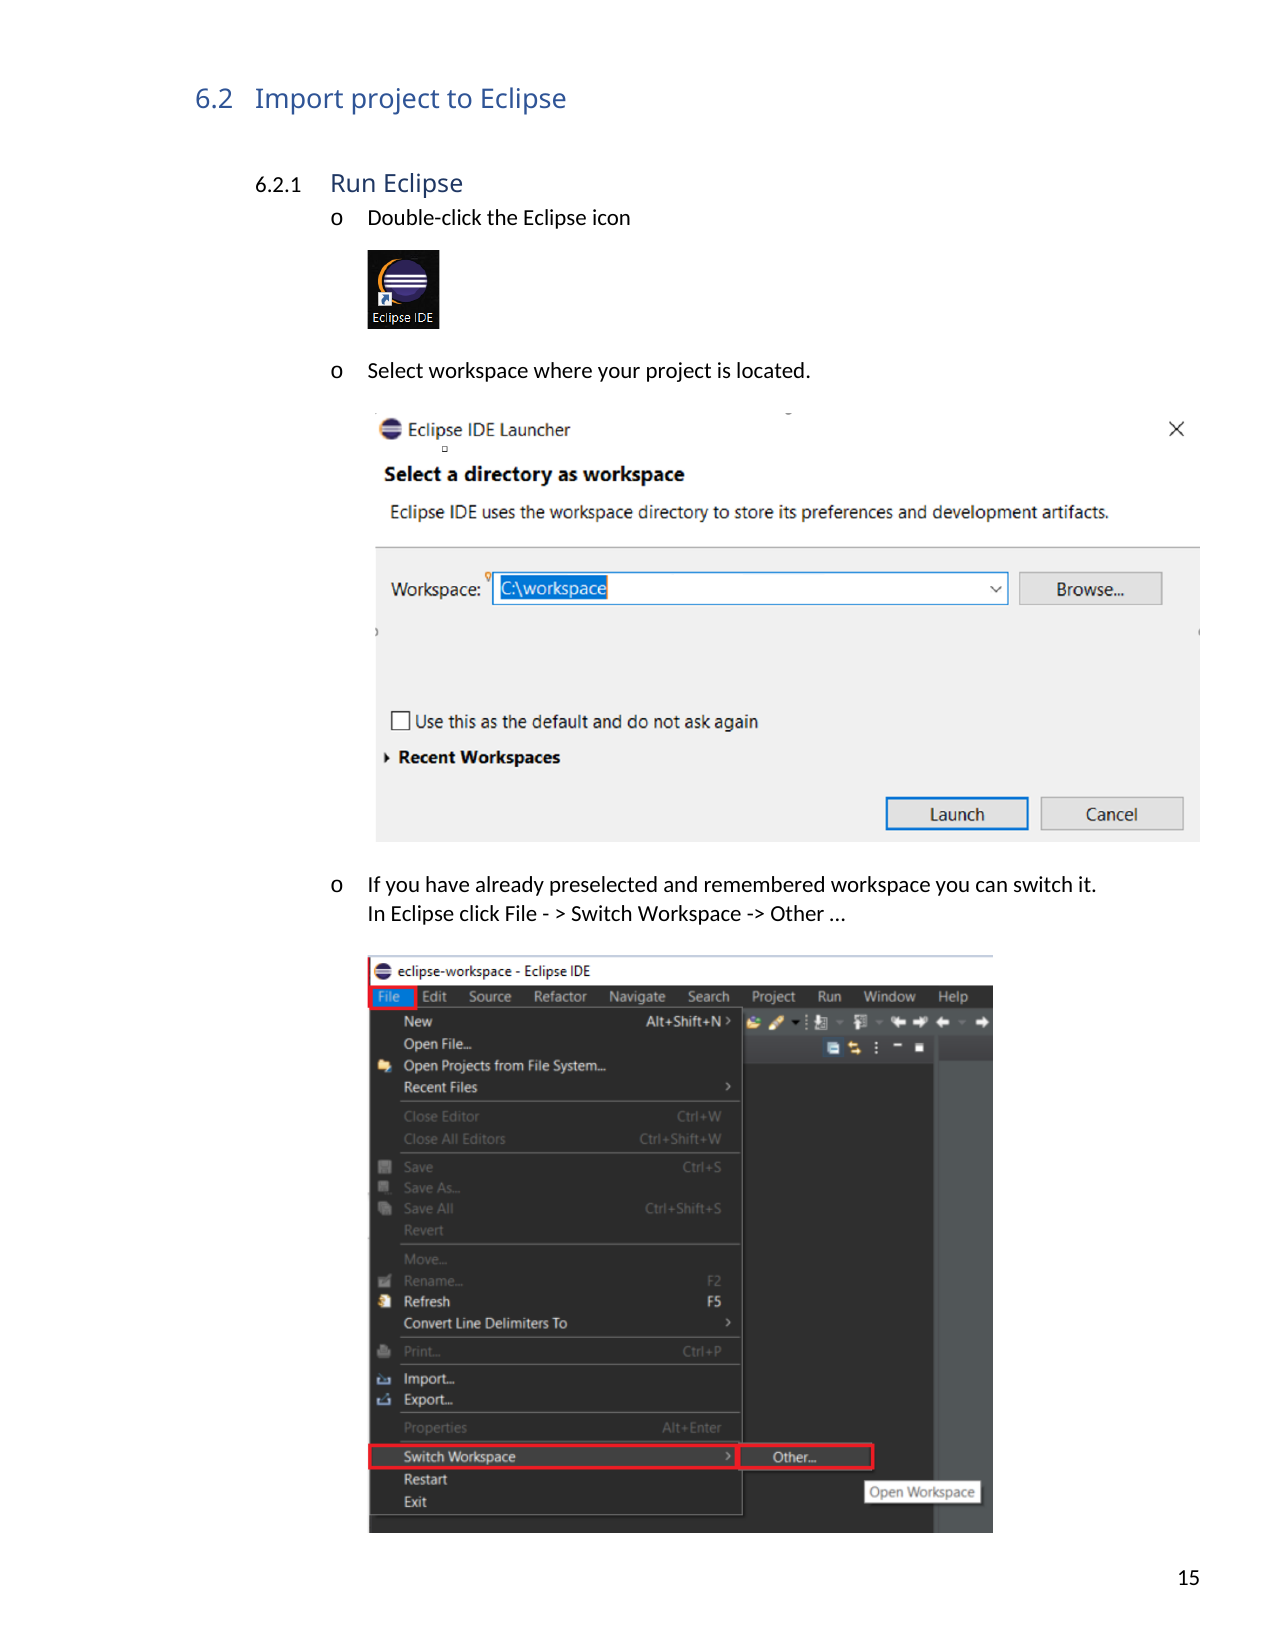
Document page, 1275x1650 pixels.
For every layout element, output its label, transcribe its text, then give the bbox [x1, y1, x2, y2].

subtitle Import project to Eclipse [195, 79, 1200, 116]
text In Eclipse click File - > Switch Workspace -> Other … [367, 899, 1200, 927]
list If you have already preselected and remembered workspace you can switch it. [330, 870, 1200, 899]
list Select workspace where your project is located. [330, 356, 1200, 385]
list Double-click the Eclipse icon [330, 203, 1200, 232]
picture [367, 955, 993, 1533]
picture [375, 413, 1200, 842]
subtitle Run Eclipse [255, 166, 1200, 200]
picture [367, 250, 440, 329]
